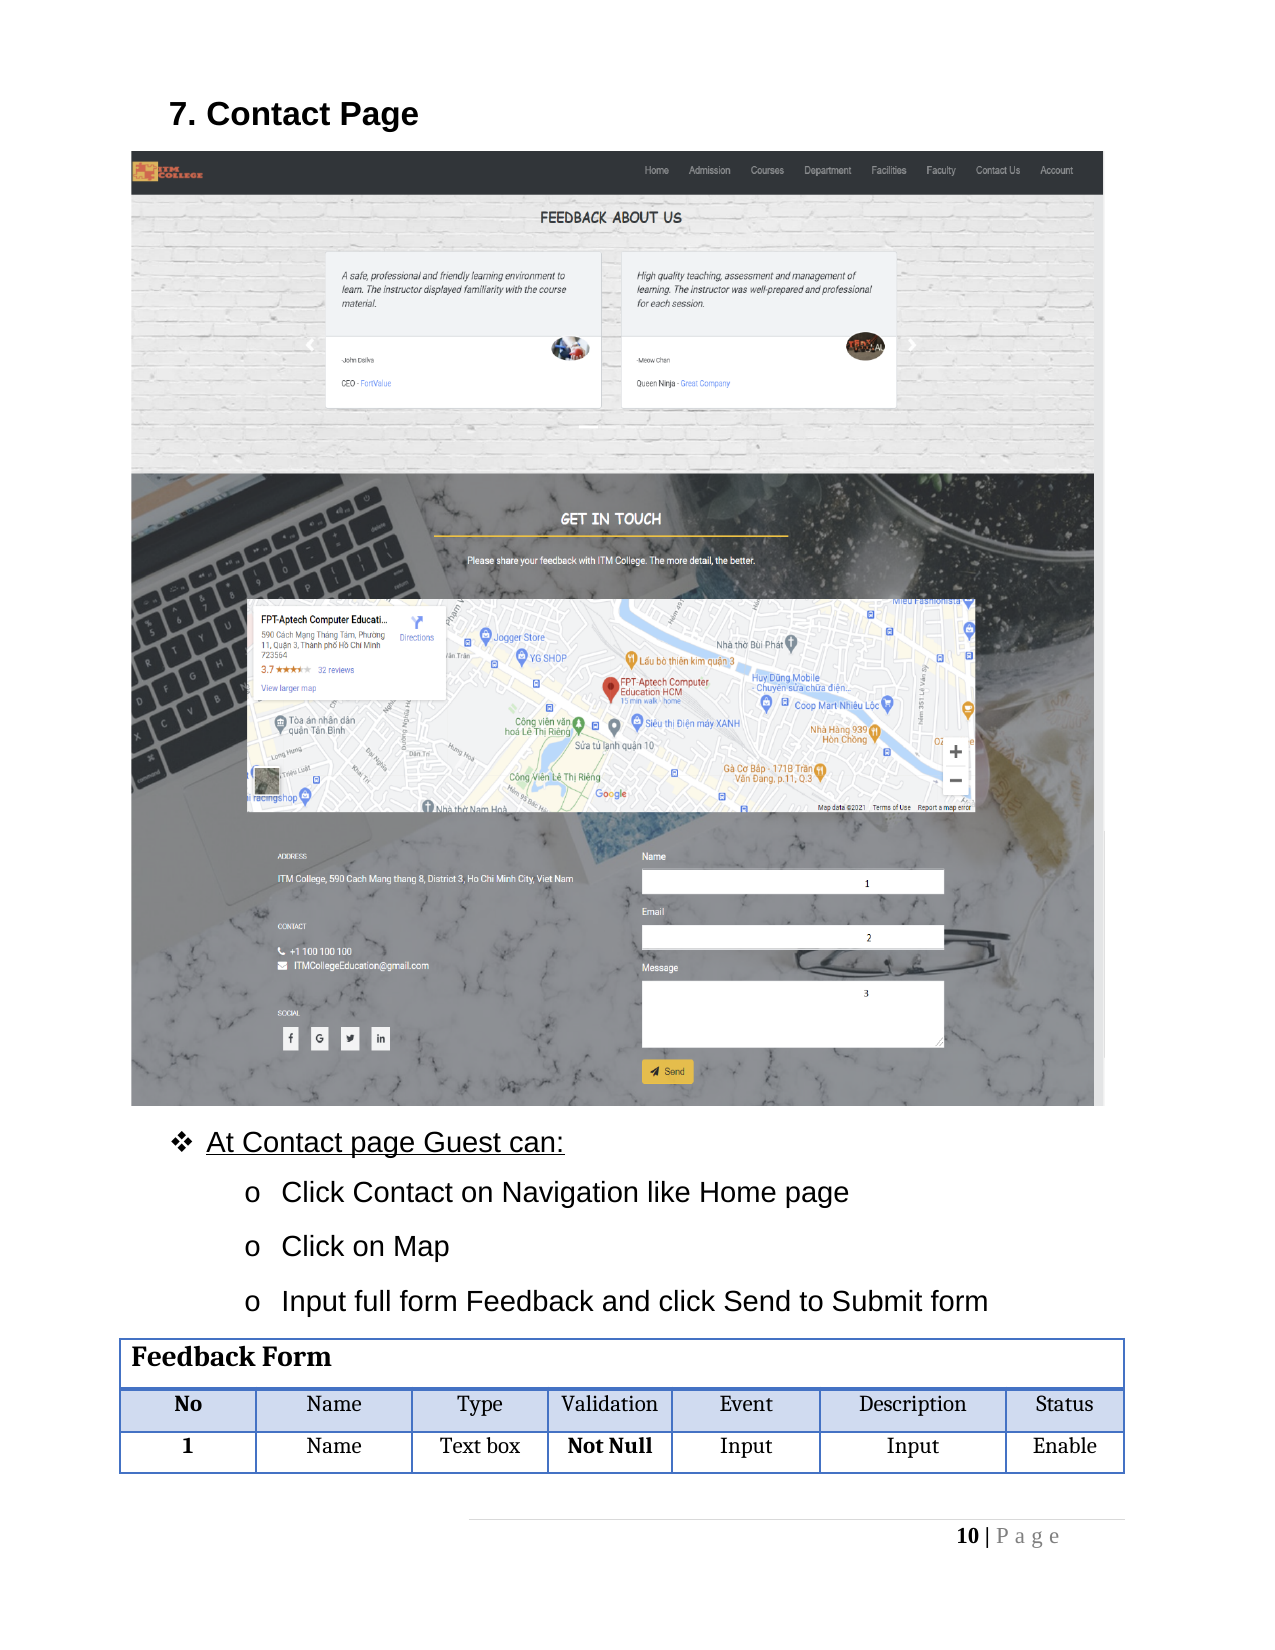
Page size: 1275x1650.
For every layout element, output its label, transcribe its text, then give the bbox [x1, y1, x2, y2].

table_cell Text box [413, 1433, 547, 1472]
table_cell 1 [121, 1433, 255, 1472]
list Input full form Feedback and click Send to Submit form [244, 1284, 1125, 1320]
table_cell Name [257, 1433, 411, 1472]
list Click on Map [244, 1229, 1125, 1266]
table_cell Not Null [549, 1433, 671, 1472]
list Contact Page [169, 94, 1125, 132]
table_cell Validation [549, 1391, 671, 1431]
table_cell Description [821, 1391, 1005, 1431]
table_cell Type [413, 1391, 547, 1431]
table_cell Enable [1007, 1433, 1123, 1472]
list Click Contact on Navigation like Home page [244, 1175, 1125, 1211]
table_cell Name [257, 1391, 411, 1431]
picture [131, 151, 1105, 1106]
table_cell Status [1007, 1391, 1123, 1431]
list At Contact page Guest can: [169, 1125, 1125, 1158]
table_cell Event [673, 1391, 819, 1431]
table_header Feedback Form [121, 1340, 1123, 1387]
table_cell Input name/username [821, 1433, 1005, 1472]
table_cell Input [673, 1433, 819, 1472]
table_cell No [121, 1391, 255, 1431]
